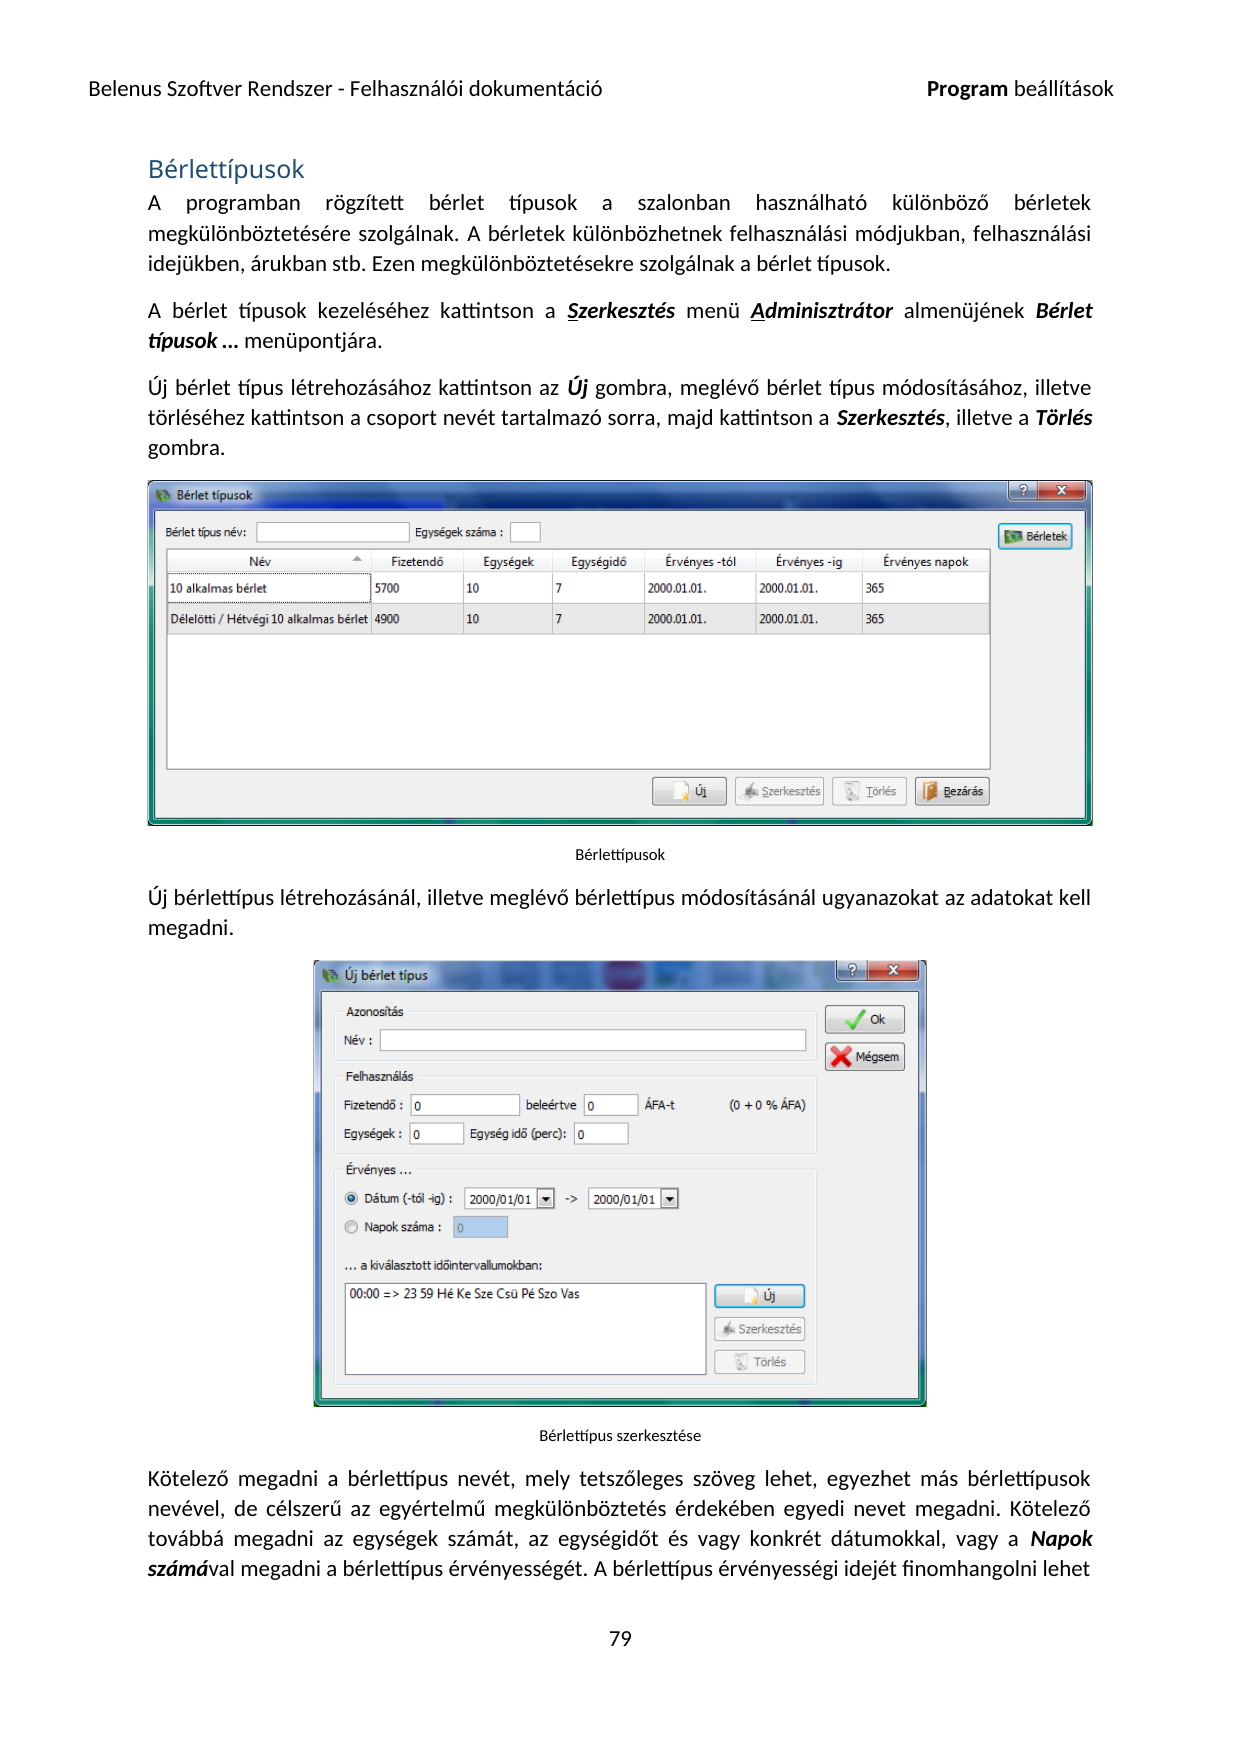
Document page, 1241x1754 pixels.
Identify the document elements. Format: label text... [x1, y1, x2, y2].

text Új bérlettípus létrehozásánál, illetve meglévő bérlettípus módosításánál ugyanazokat az adatokat kell megadni. [148, 883, 1093, 941]
picture [313, 960, 927, 1407]
text Új bérlet típus létrehozásához kattintson az Új gombra, meglévő bérlet típus módosításához, illetve törléséhez kattintson a csoport nevét tartalmazó sorra, majd kattintson a Szerkesztés, illetve a Törlés gombra. [148, 373, 1093, 461]
text A bérlet típusok kezeléséhez kattintson a Szerkesztés menü Adminisztrátor almenüjének Bérlet típusok … menüpontjára. [148, 296, 1093, 354]
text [148, 1464, 1093, 1582]
text A programban rögzített bérlet típusok a szalonban használható különböző bérletek megkülönböztetésére szolgálnak. A bérletek különbözhetnek felhasználási módjukban, felhasználási idejükben, árukban stb. Ezen megkülönböztetésekre szolgálnak a bérlet típusok. [148, 188, 1093, 277]
picture [147, 480, 1093, 826]
subtitle Bérlettípusok [148, 152, 1093, 186]
text Bérlettípus szerkesztése [148, 1425, 1093, 1446]
text Bérlettípusok [148, 844, 1093, 865]
